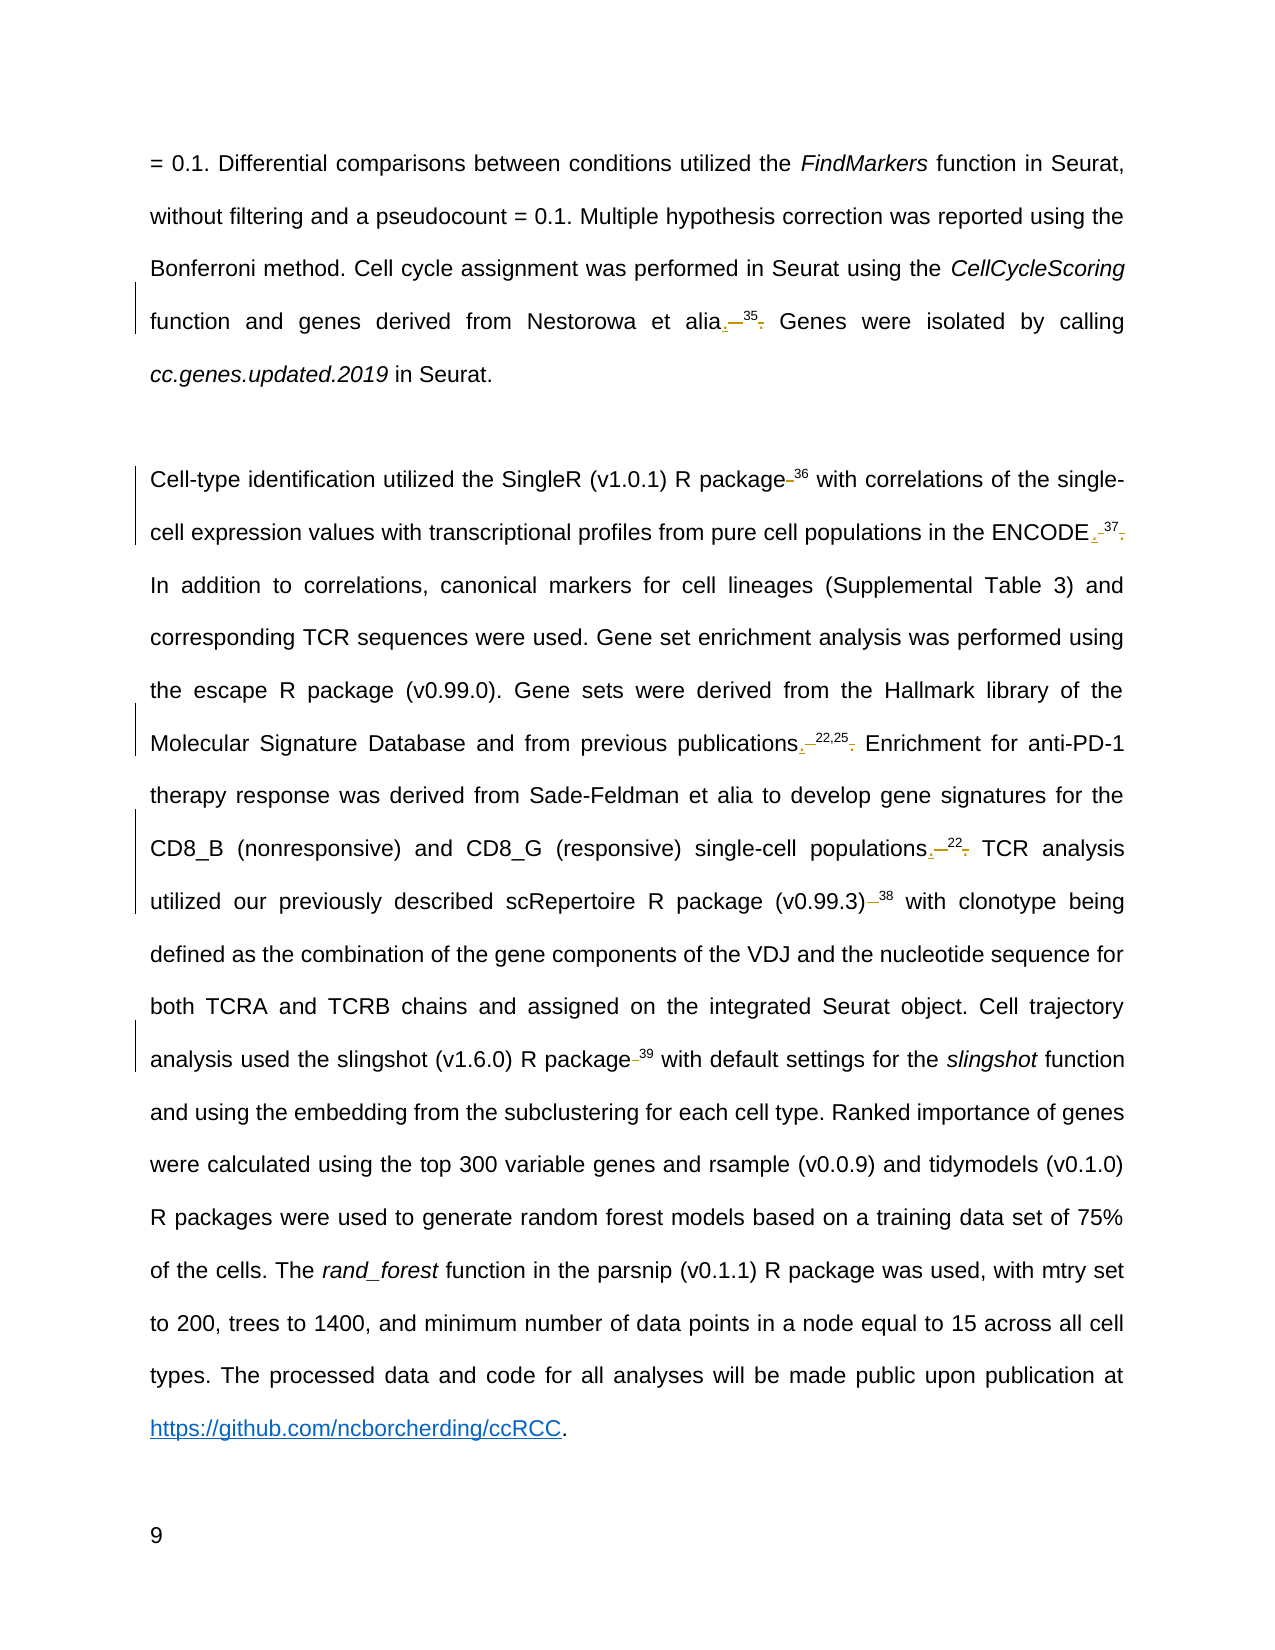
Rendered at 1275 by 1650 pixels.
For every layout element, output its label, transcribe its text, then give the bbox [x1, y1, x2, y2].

text Cell-type identification utilized the SingleR (v1.0.1) R package36 with correlations of the single-cell expression values with transcriptional profiles from pure cell populations in the ENCODE37 In addition to correlations, canonical markers for cell lineages (Supplemental Table 3) and corresponding TCR sequences were used. Gene set enrichment analysis was performed using the escape R package (v0.99.0). Gene sets were derived from the Hallmark library of the Molecular Signature Database and from previous publications22,25 Enrichment for anti-PD-1 therapy response was derived from Sade-Feldman et alia to develop gene signatures for the CD8_B (nonresponsive) and CD8_G (responsive) single-cell populations22 TCR analysis utilized our previously described scRepertoire R package (v0.99.3)38 with clonotype being defined as the combination of the gene components of the VDJ and the nucleotide sequence for both TCRA and TCRB chains and assigned on the integrated Seurat object. Cell trajectory analysis used the slingshot (v1.6.0) R package39 with default settings for the slingshot function and using the embedding from the subclustering for each cell type. Ranked importance of genes were calculated using the top 300 variable genes and rsample (v0.0.9) and tidymodels (v0.1.0) R packages were used to generate random forest models based on a training data set of 75% of the cells. The rand_forest function in the parsnip (v0.1.1) R package was used, with mtry set to 200, trees to 1400, and minimum number of data points in a node equal to 15 across all cell types. The processed data and code for all analyses will be made public upon publication at https://github.com/ncborcherding/ccRCC. [150, 466, 1125, 1441]
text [150, 150, 1125, 387]
